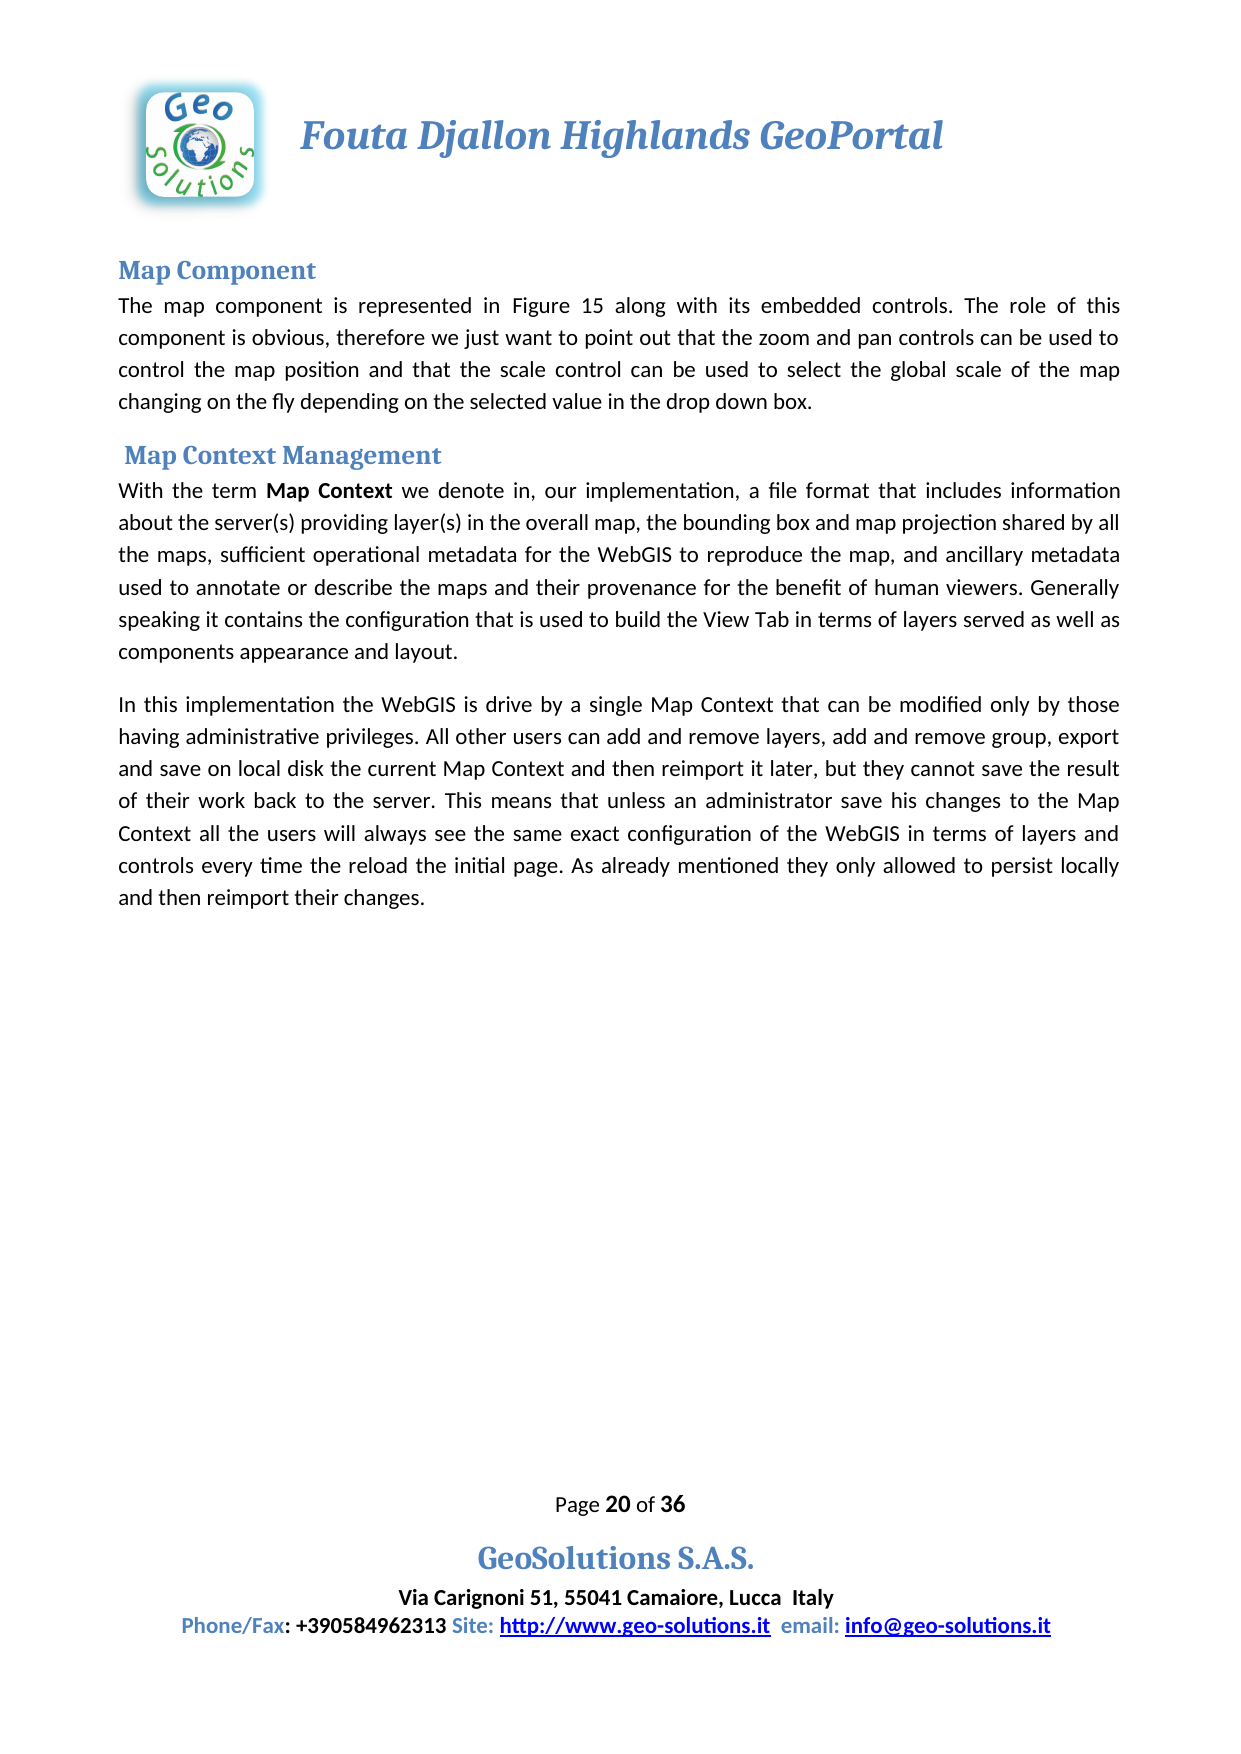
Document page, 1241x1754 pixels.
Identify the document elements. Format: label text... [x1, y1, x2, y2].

subtitle Map Component [118, 255, 1122, 286]
subtitle Map Context Management [118, 440, 1122, 472]
text The map component is represented in Figure 15 along with its embedded controls. The role of this component is obvious, therefore we just want to point out that the zoom and pan controls can be used to control the map position and that the scale control can be used to select the global scale of the map changing on the fly depending on the selected value in the drop down box. [118, 291, 1122, 415]
text With the term Map Context we denote in, our implementation, a file format that includes information about the server(s) providing layer(s) in the overall map, the bounding box and map projection shared by all the maps, sufficient operational metadata for the WebGIS to reproduce the map, and ancillary metadata used to annotate or describe the maps and their provenance for the benefit of human viewers. Generally speaking it contains the configuration that is used to build the View Tab in terms of layers served as well as components appearance and layout. [118, 476, 1122, 665]
text In this implementation the WebGIS is drive by a single Map Context that can be modified only by those having administrative privileges. All other users can add and remove layers, add and remove group, export and save on local disk the current Map Context and then reimport it later, but they cannot save the result of their work back to the server. This means that unless an administrator save his changes to the Map Context all the users will always see the same exact configuration of the WebGIS in terms of layers and controls every time the reload the initial page. As already mentioned they only allowed to persist locally and then reimport their changes. [118, 690, 1122, 911]
picture [146, 92, 254, 197]
